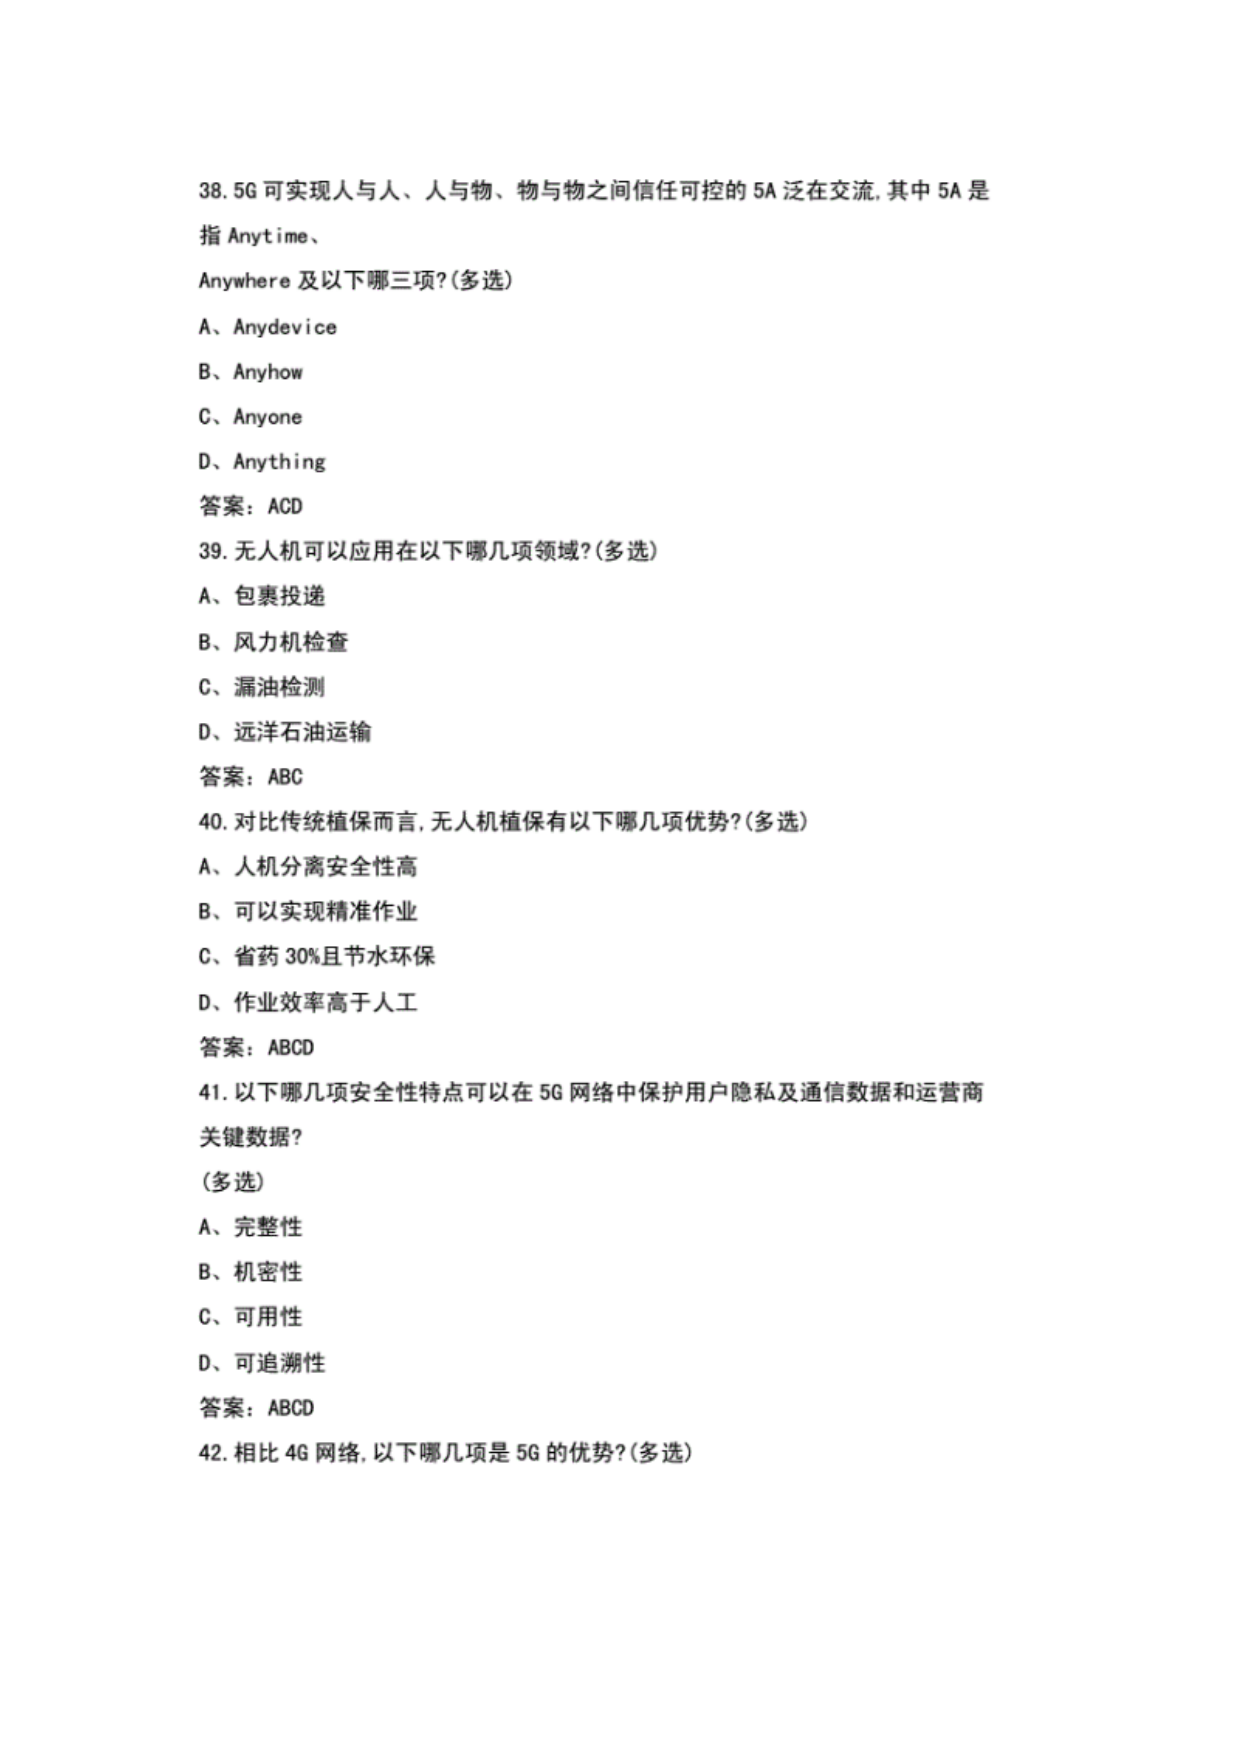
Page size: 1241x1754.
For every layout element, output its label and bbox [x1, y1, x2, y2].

picture [187, 162, 1053, 1469]
